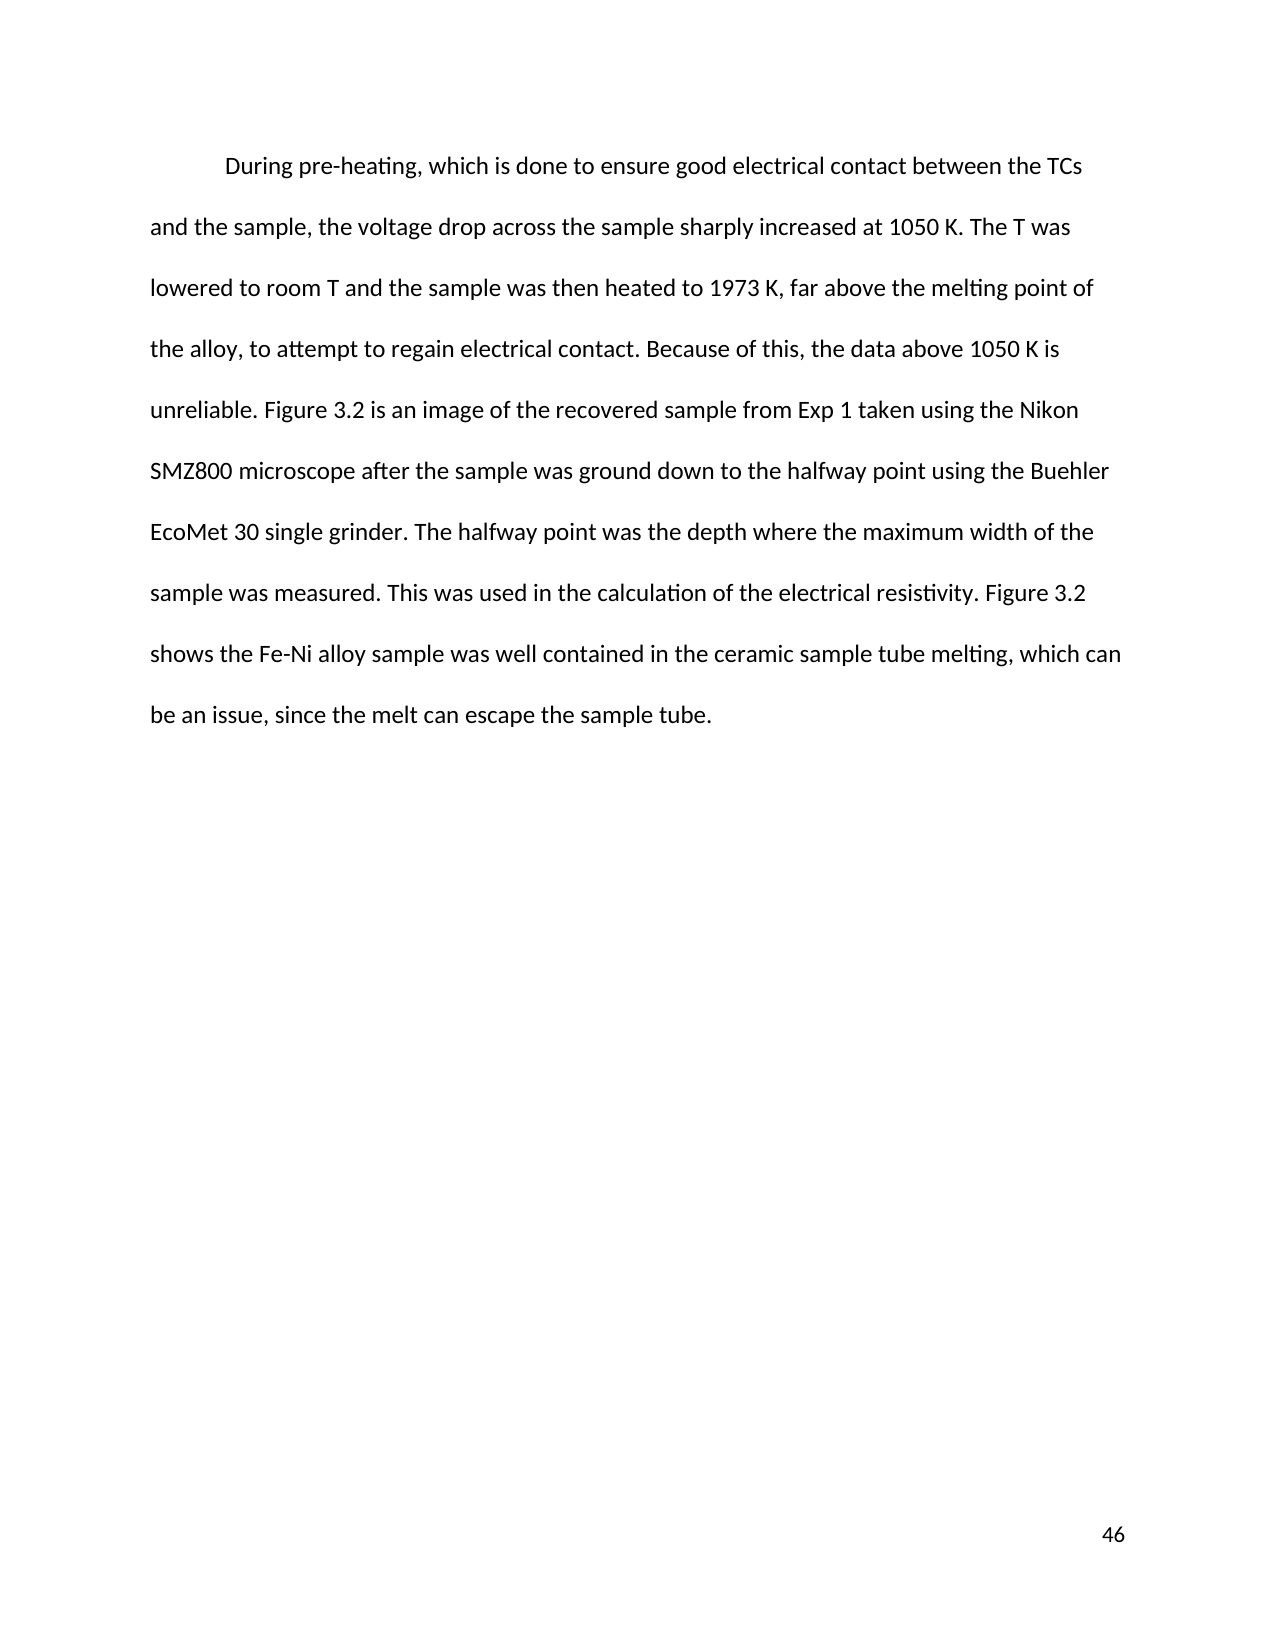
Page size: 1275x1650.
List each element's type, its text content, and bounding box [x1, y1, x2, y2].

text During pre-heating, which is done to ensure good electrical contact between the TCs and the sample, the voltage drop across the sample sharply increased at 1050 K. The T was lowered to room T and the sample was then heated to 1973 K, far above the melting point of the alloy, to attempt to regain electrical contact. Because of this, the data above 1050 K is unreliable. Figure 3.2 is an image of the recovered sample from Exp 1 taken using the Nikon SMZ800 microscope after the sample was ground down to the halfway point using the Buehler EcoMet 30 single grinder. The halfway point was the depth where the maximum width of the sample was measured. This was used in the calculation of the electrical resistivity. Figure 3.2 shows the Fe-Ni alloy sample was well contained in the ceramic sample tube melting, which can be an issue, since the melt can escape the sample tube. [150, 150, 1125, 730]
